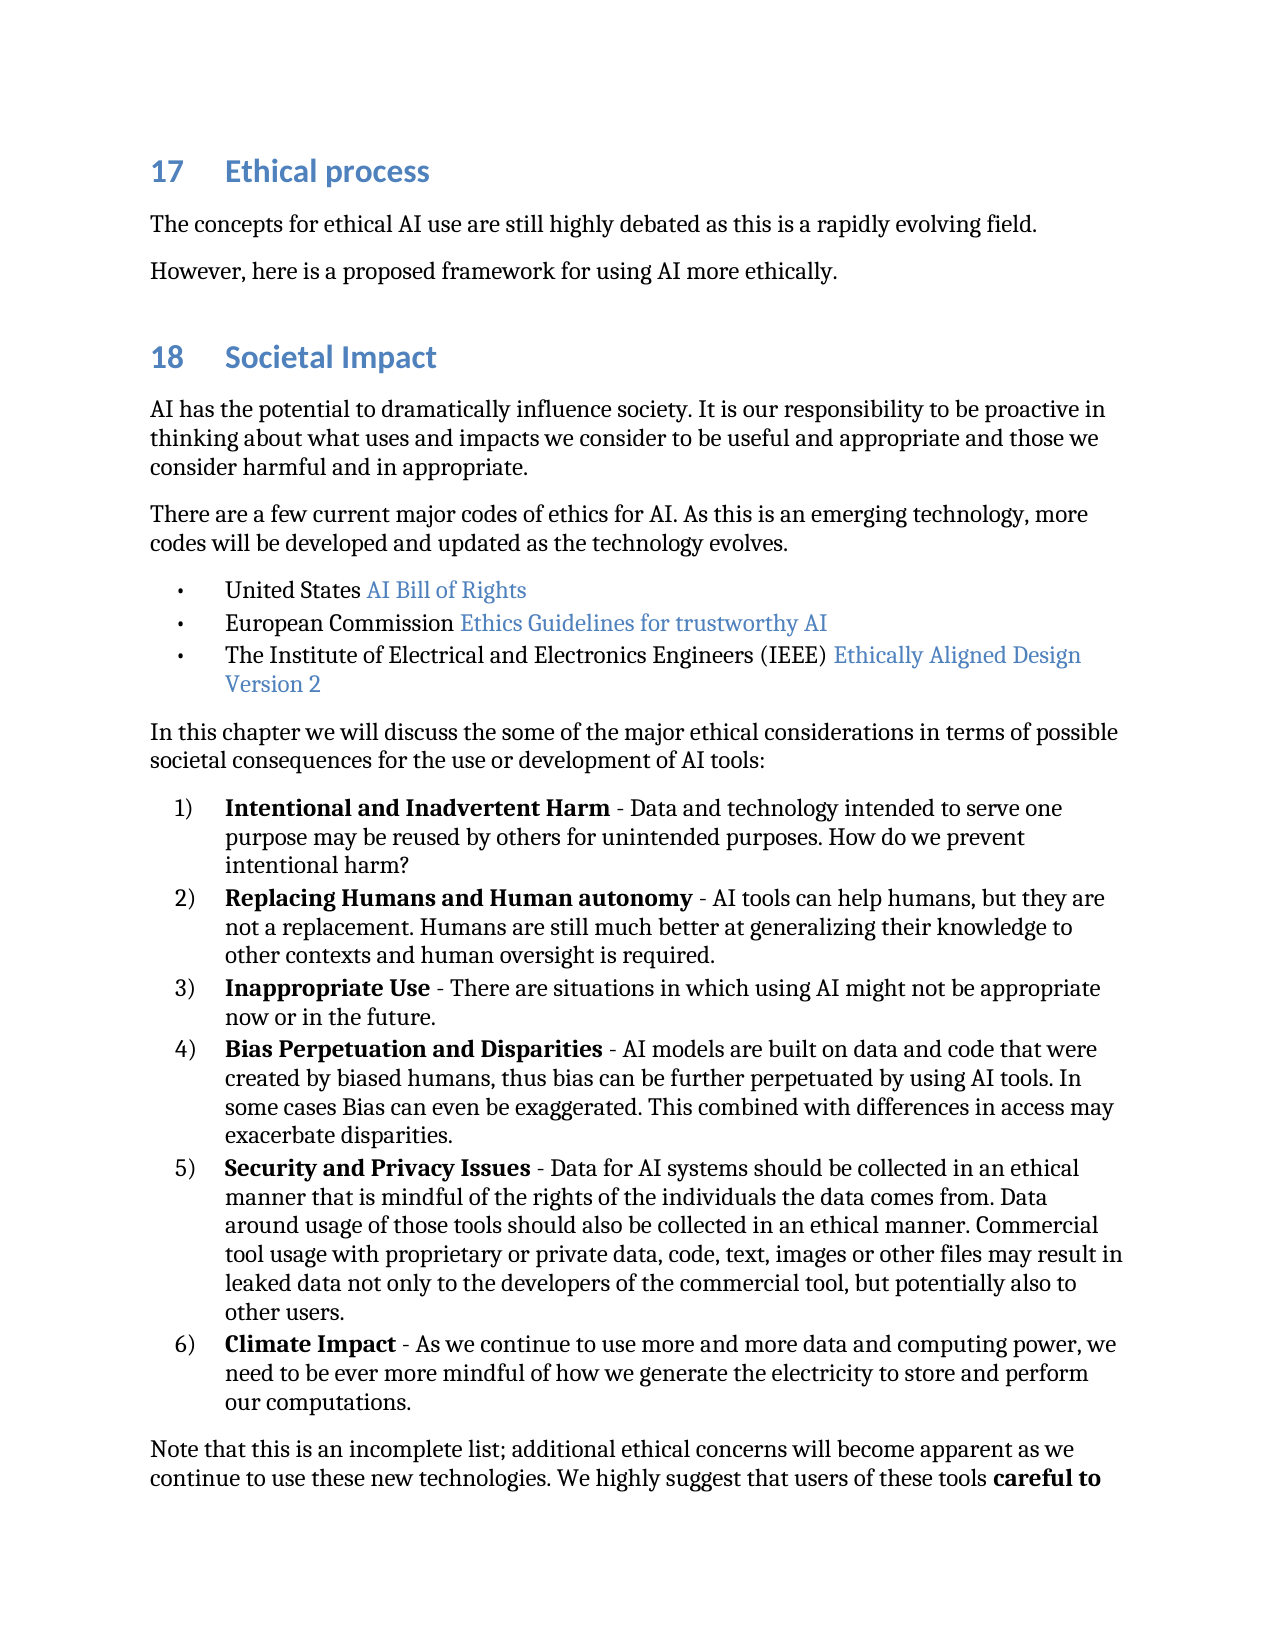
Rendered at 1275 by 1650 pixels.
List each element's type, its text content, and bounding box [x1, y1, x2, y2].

list Security and Privacy Issues - Data for AI systems should be collected in an ethical manner that is mindful of the rights of the individuals the data comes from. Data around usage of those tools should also be collected in an ethical manner. Commercial tool usage with proprietary or private data, code, text, images or other files may result in leaked data not only to the developers of the commercial tool, but potentially also to other users. [175, 1154, 1125, 1326]
list Bias Perpetuation and Disparities - AI models are built on data and code that were created by biased humans, thus bias can be further perpetuated by using AI tools. In some cases Bias can even be exaggerated. This combined with differences in access may exacerbate disparities. [175, 1035, 1125, 1150]
text The concepts for ethical AI use are still highly debated as this is a rapidly evolving field. [150, 209, 1125, 238]
list European Commission Ethics Guidelines for trustworthy AI [175, 609, 1125, 638]
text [150, 1435, 1125, 1493]
subtitle 18 Societal Impact [150, 336, 1125, 376]
text However, here is a proposed framework for using AI more ethically. [150, 257, 1125, 286]
list Climate Impact - As we continue to use more and more data and computing power, we need to be ever more mindful of how we generate the electricity to store and perform our computations. [175, 1330, 1125, 1416]
text There are a few current major codes of ethics for AI. As this is an emerging technology, more codes will be developed and updated as the technology evolves. [150, 500, 1125, 558]
list Inappropriate Use - There are situations in which using AI might not be appropriate now or in the future. [175, 974, 1125, 1031]
list Replacing Humans and Human autonomy - AI tools can help humans, but they are not a replacement. Humans are still much better at generalizing their knowledge to other contexts and human oversight is required. [175, 884, 1125, 970]
subtitle 17 Ethical process [150, 150, 1125, 191]
list United States AI Bill of Rights [175, 576, 1125, 605]
text In this chapter we will discuss the some of the major ethical considerations in terms of possible societal consequences for the use or development of AI tools: [150, 718, 1125, 775]
text AI has the potential to dramatically influence society. It is our responsibility to be proactive in thinking about what uses and impacts we consider to be useful and appropriate and those we consider harmful and in appropriate. [150, 395, 1125, 481]
list The Institute of Electrical and Electronics Engineers (IEEE) Ethically Aligned Design Version 2 [175, 641, 1125, 699]
list Intentional and Inadvertent Harm - Data and technology intended to serve one purpose may be reused by others for unintended purposes. How do we prevent intentional harm? [175, 794, 1125, 880]
